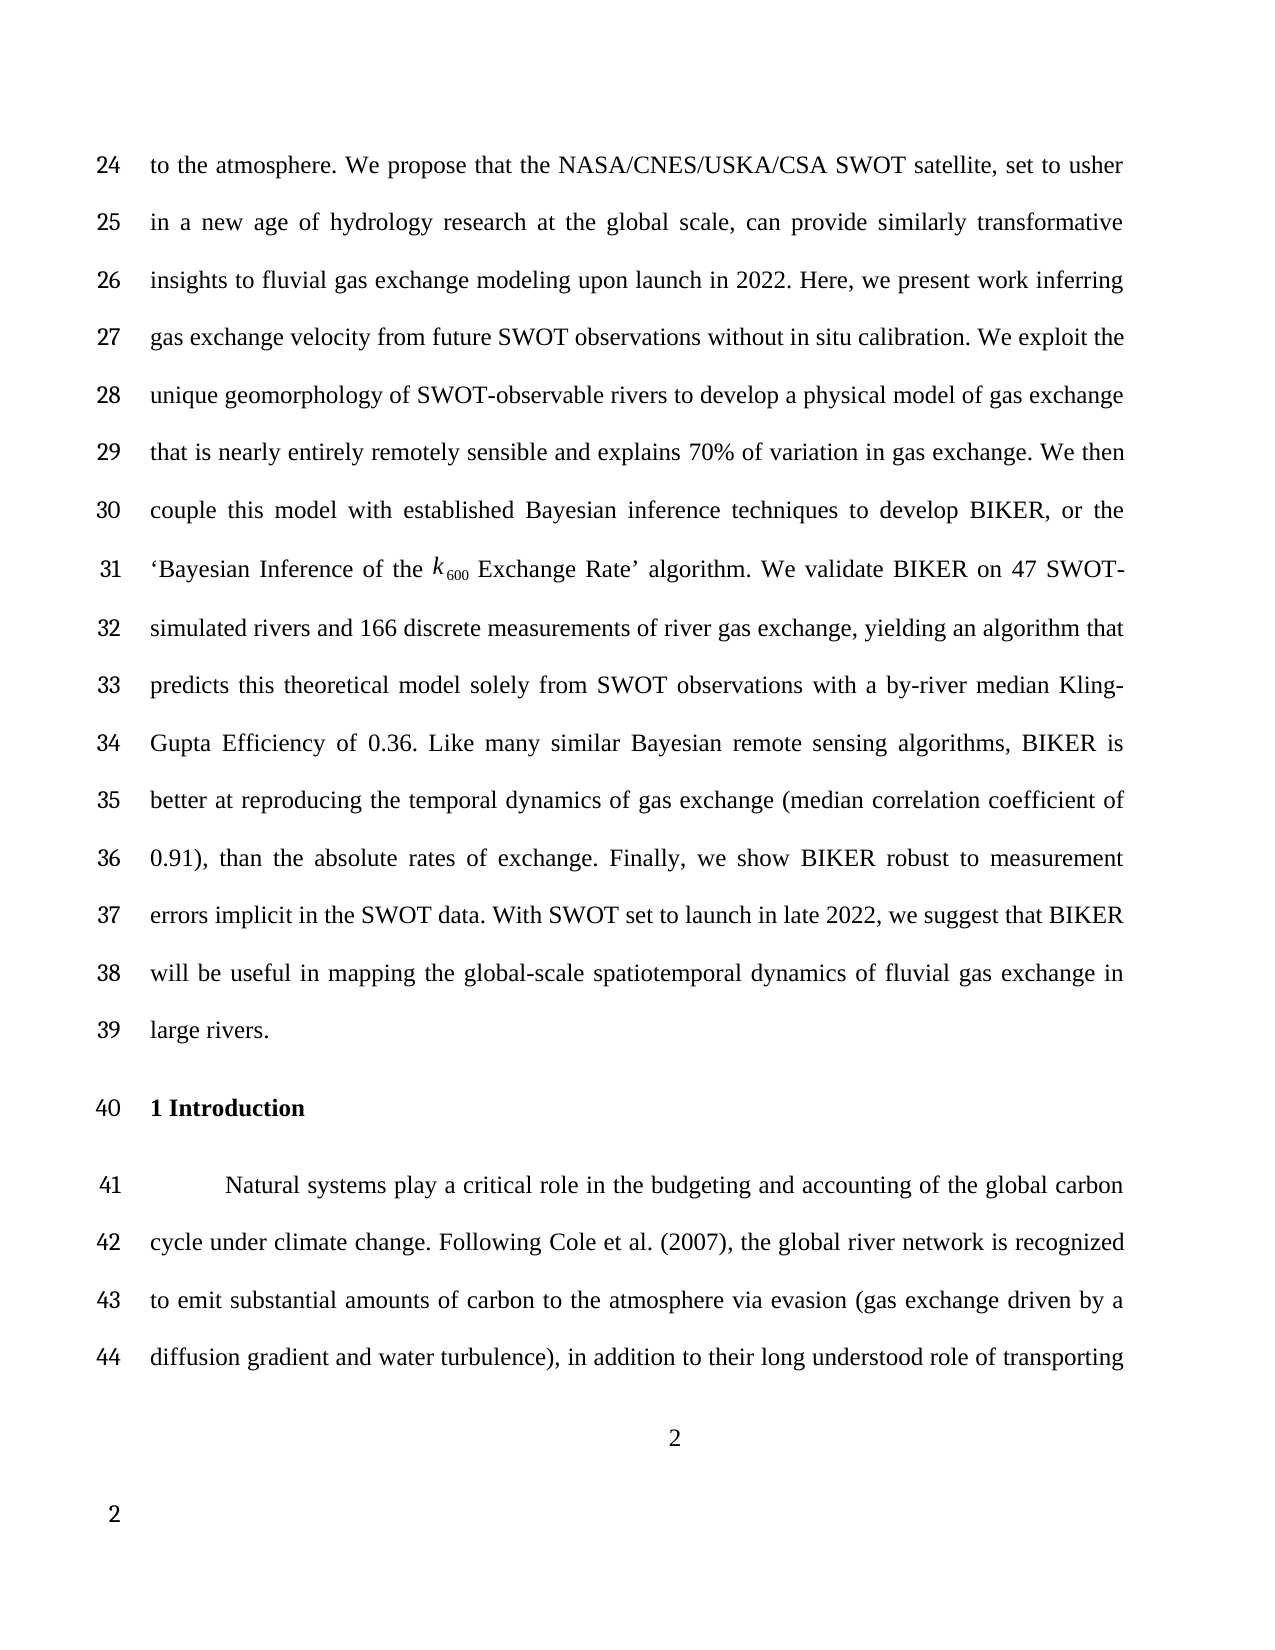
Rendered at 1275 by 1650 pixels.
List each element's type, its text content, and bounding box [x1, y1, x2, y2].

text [150, 150, 1125, 1044]
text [150, 1170, 1125, 1371]
subtitle 1 Introduction [150, 1093, 1125, 1122]
